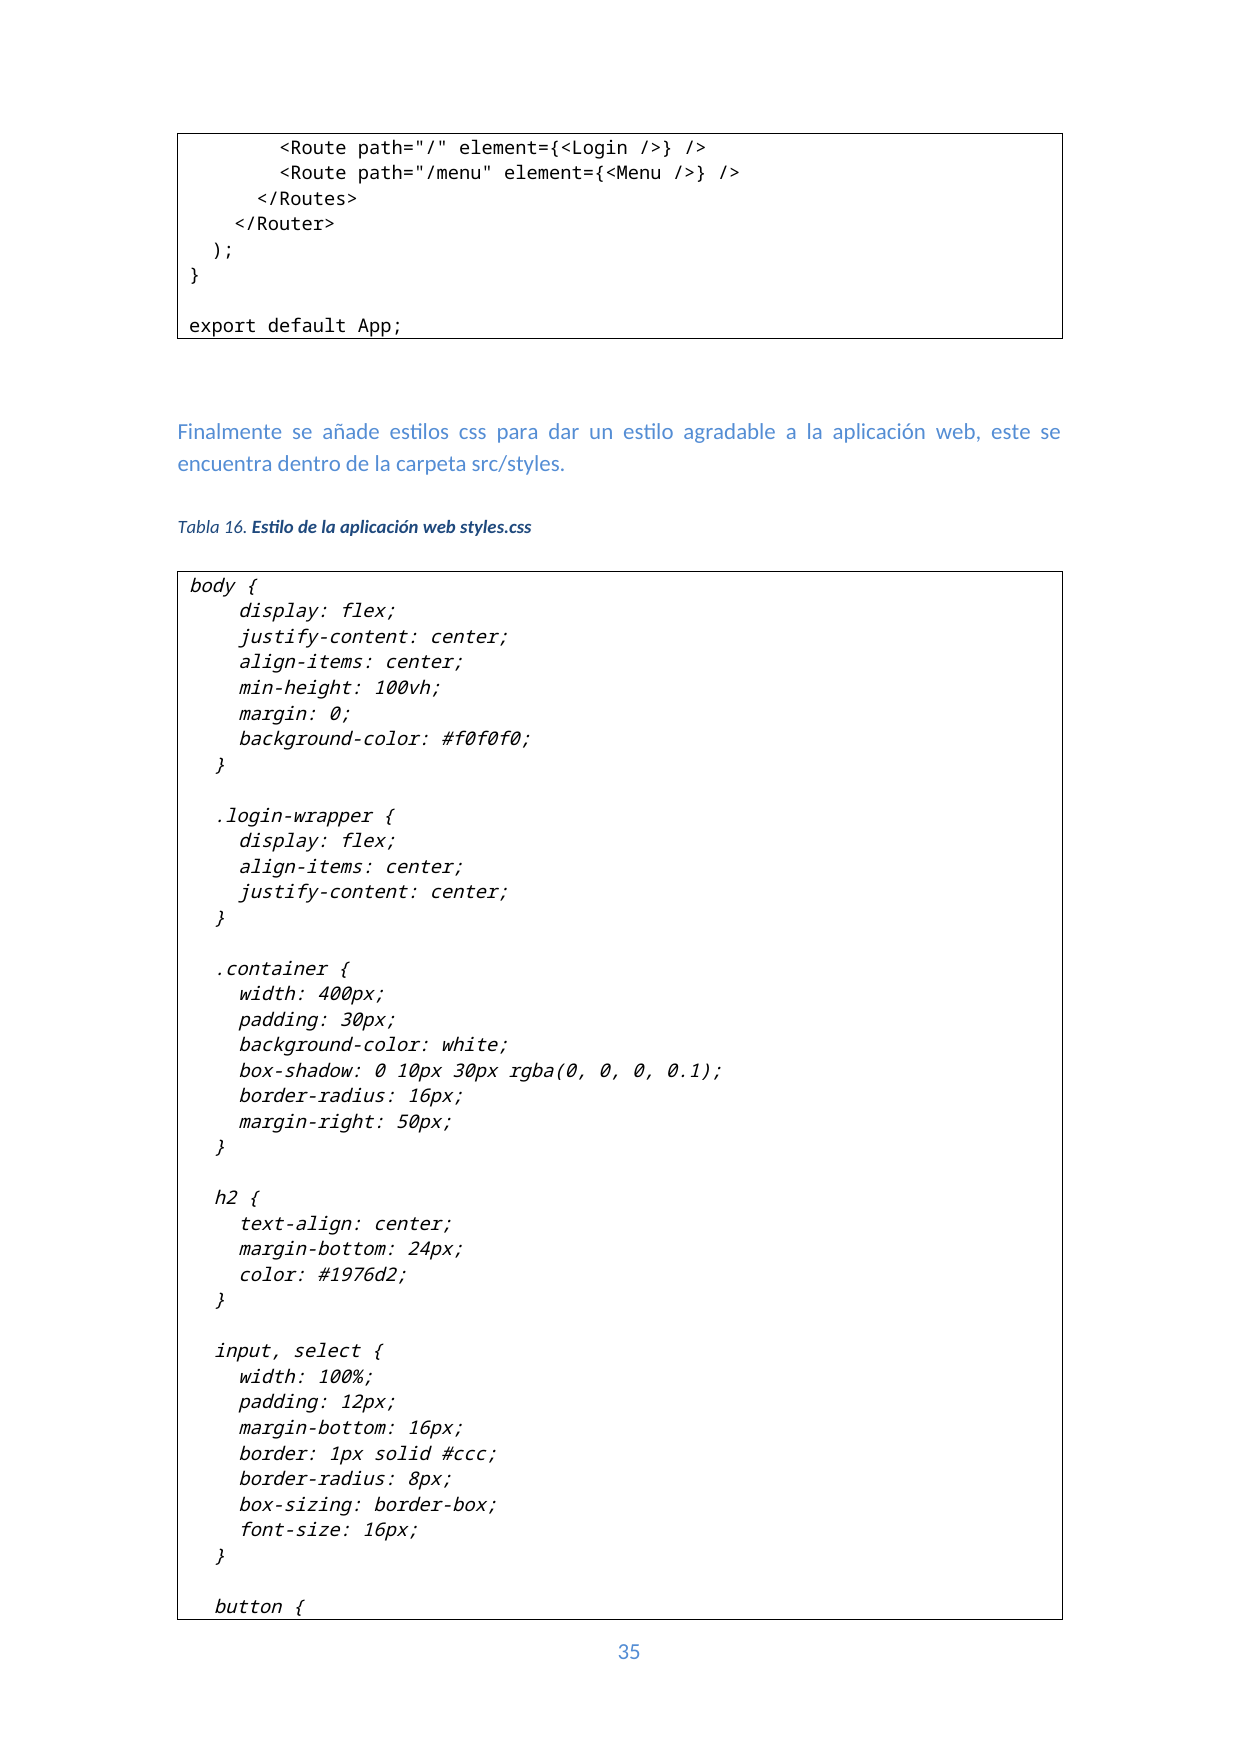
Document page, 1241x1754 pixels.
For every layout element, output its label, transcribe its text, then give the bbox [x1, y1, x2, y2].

text Finalmente se añade estilos css para dar un estilo agradable a la aplicación web, este se encuentra dentro de la carpeta src/styles. [177, 417, 1063, 477]
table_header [178, 134, 1062, 338]
text Tabla 16. Estilo de la aplicación web styles.css [177, 515, 1063, 538]
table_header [178, 572, 1062, 1618]
